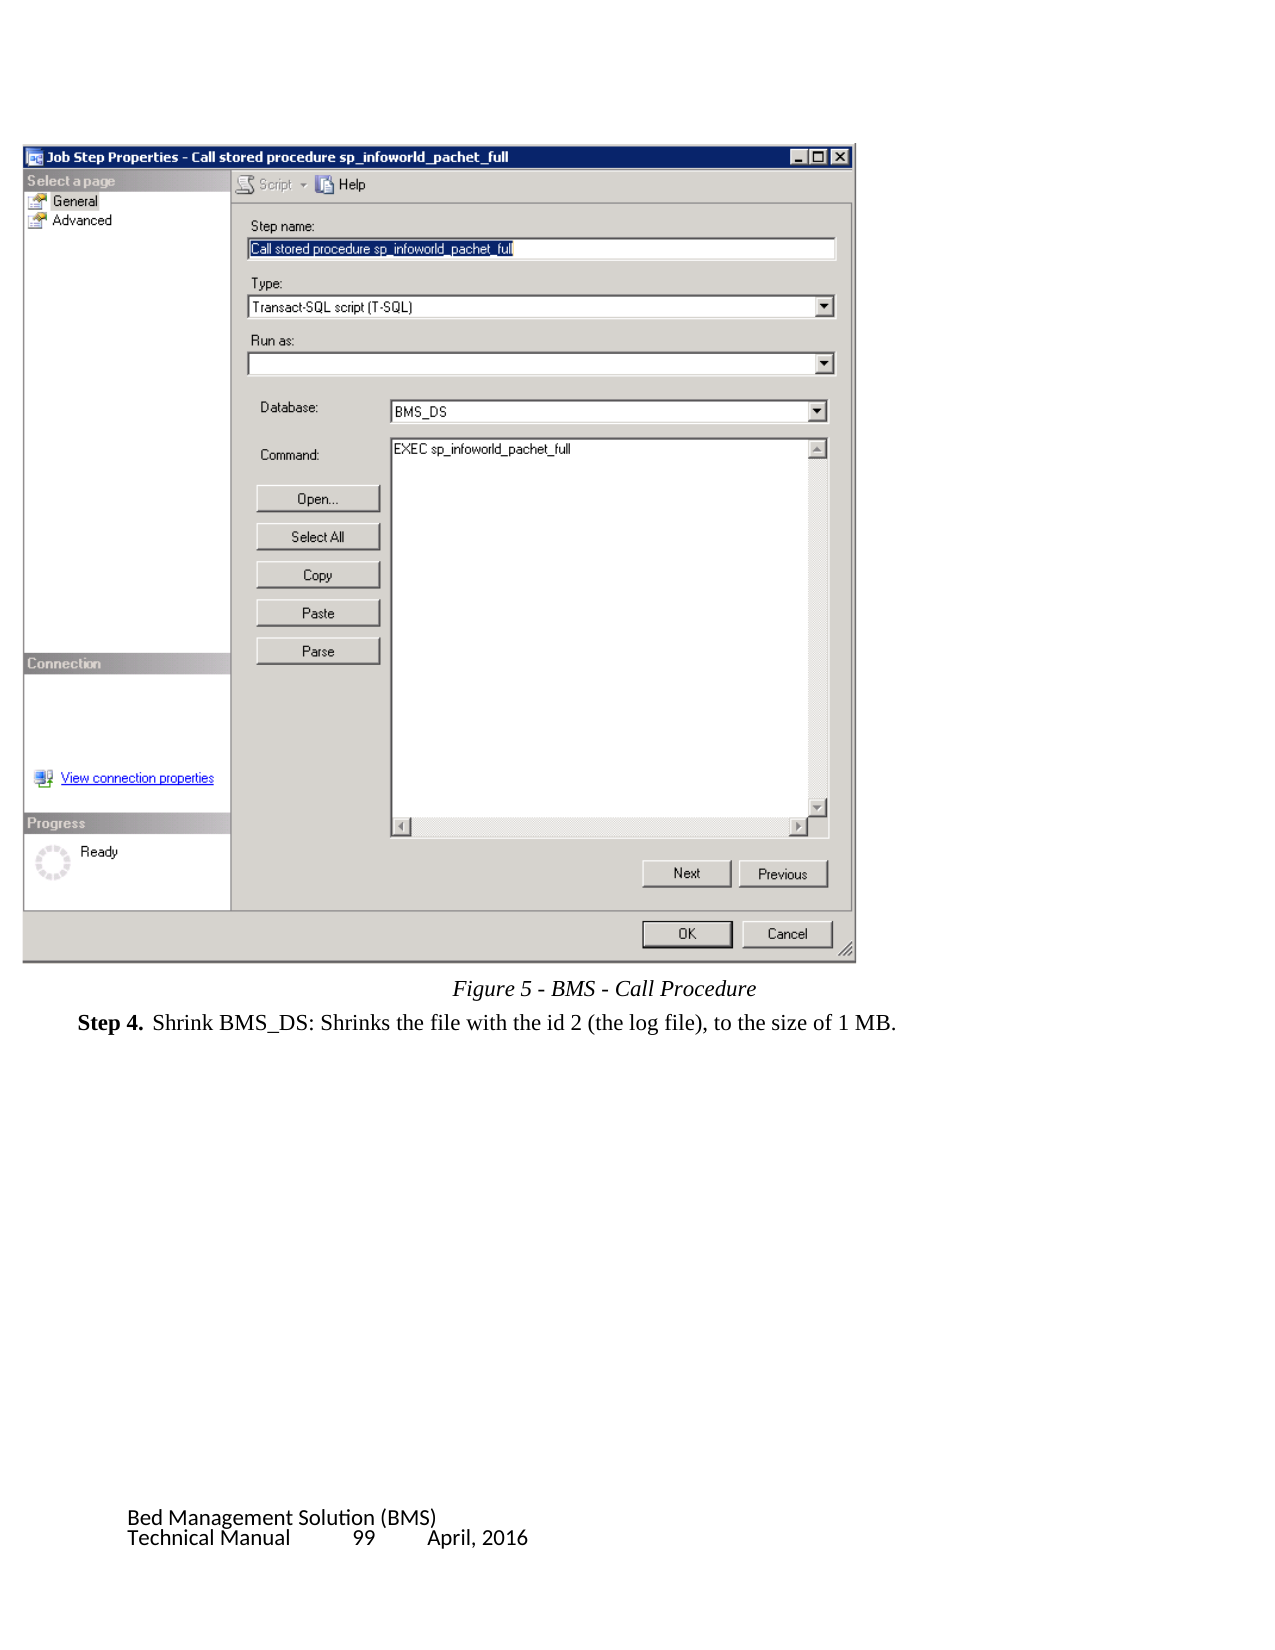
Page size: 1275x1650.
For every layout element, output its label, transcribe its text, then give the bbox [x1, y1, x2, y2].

text Figure 5 - BMS - Call Procedure [413, 975, 795, 1001]
picture [22, 143, 857, 964]
text Step 4. Shrink BMS_DS: Shrinks the file with the id 2 (the log file), to the size of 1 MB. [77, 1009, 1148, 1035]
